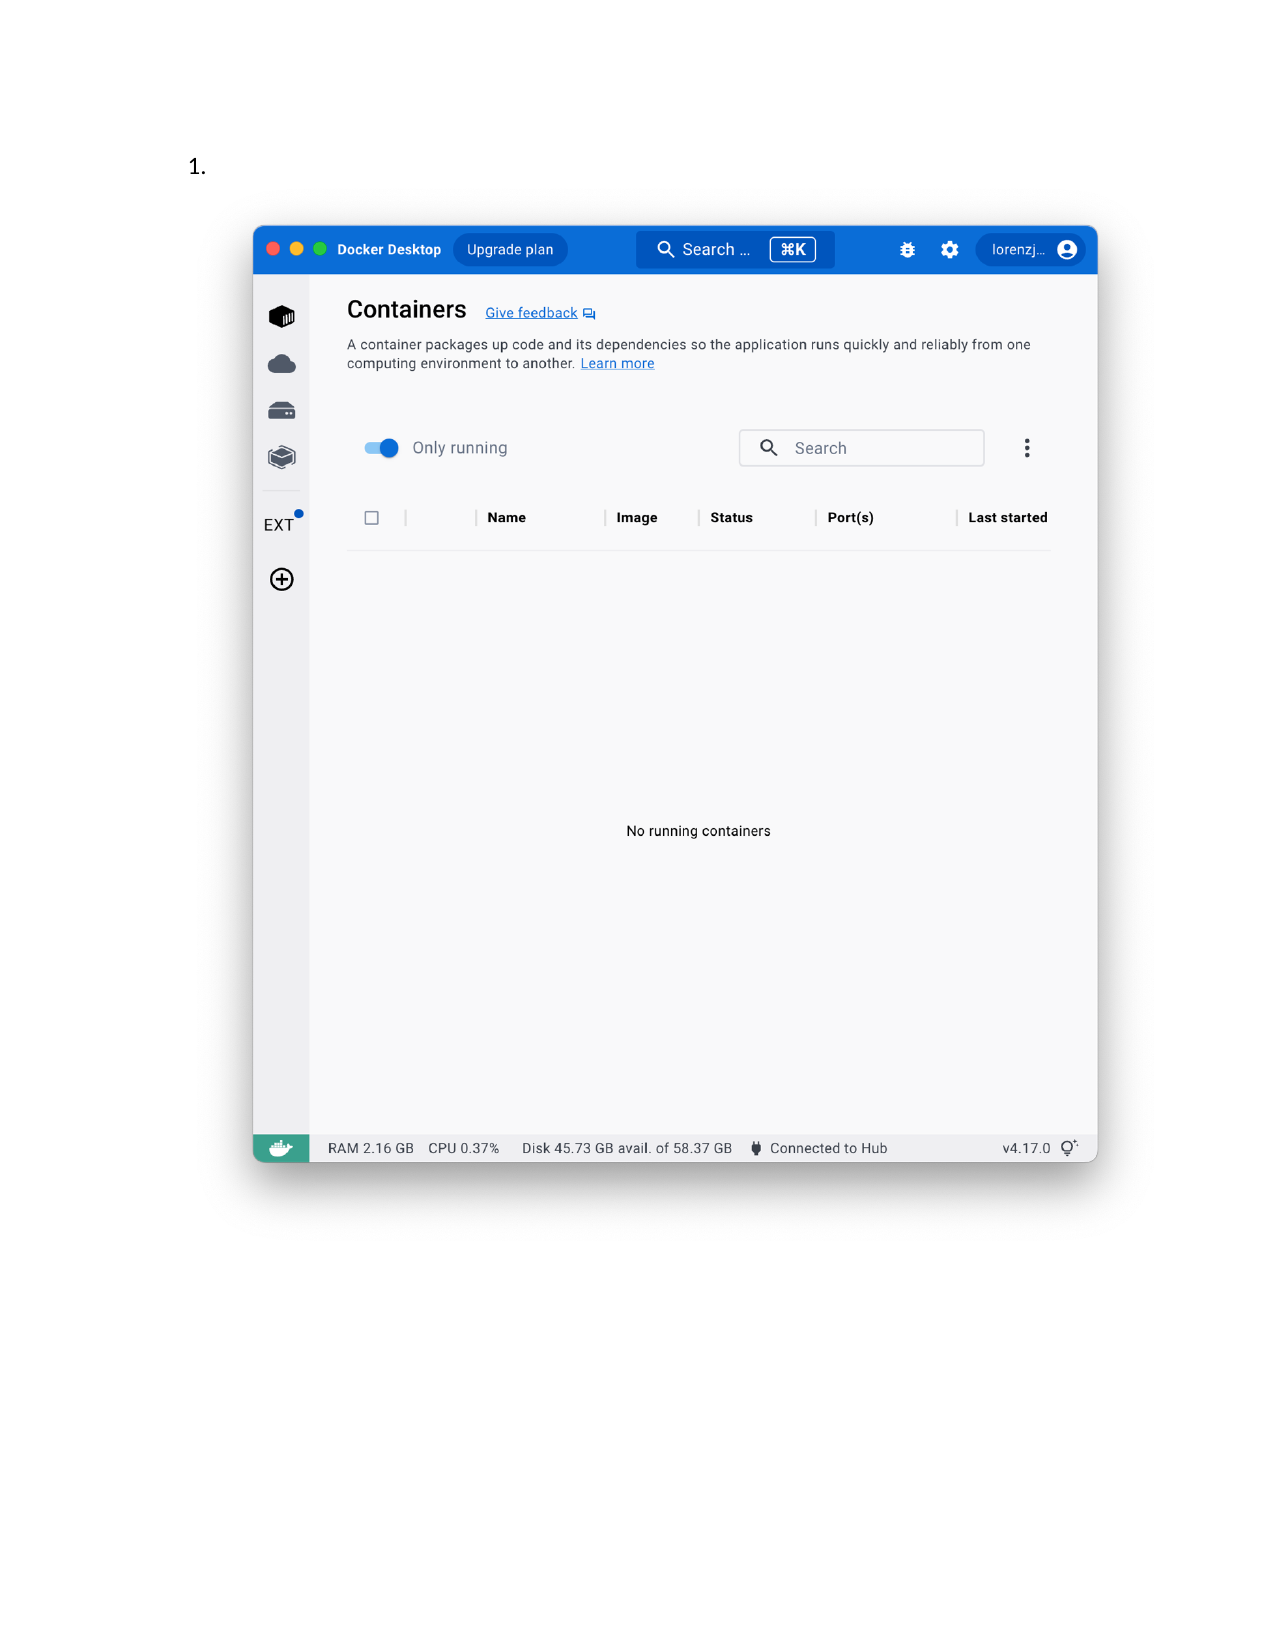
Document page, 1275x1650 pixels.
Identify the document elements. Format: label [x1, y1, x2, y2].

picture [187, 180, 1163, 1249]
